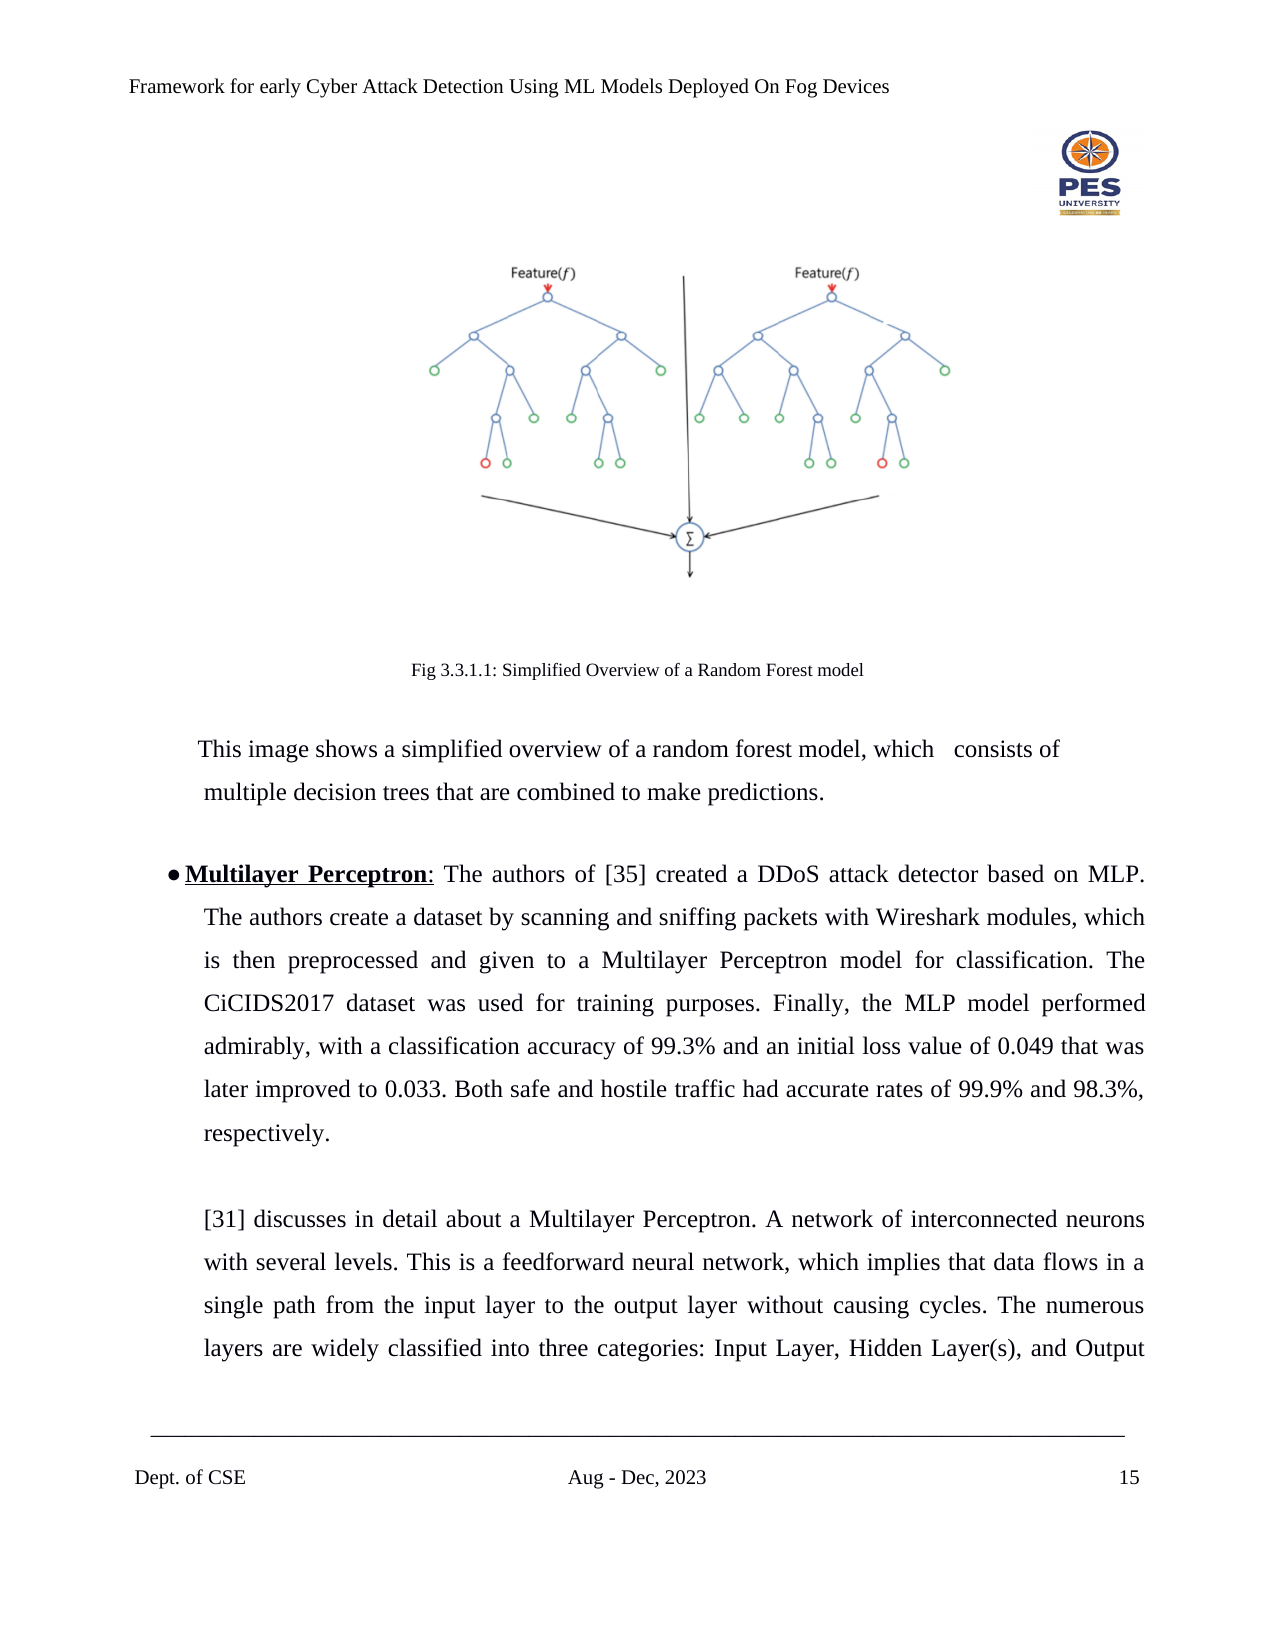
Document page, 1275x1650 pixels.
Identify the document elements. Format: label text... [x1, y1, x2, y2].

picture [1032, 124, 1147, 219]
picture [417, 250, 960, 583]
text This image shows a simplified overview of a random forest model, which consists of multiple decision trees that are combined to make predictions. [128, 734, 1146, 846]
text Fig 3.3.1.1: Simplified Overview of a Random Forest model [128, 659, 1146, 681]
list Multilayer Perceptron: The authors of [35] created a DDoS attack detector based on MLP. The authors create a dataset by scanning and sniffing packets with Wireshark modules, which is then preprocessed and given to a Multilayer Perceptron model for classification. The CiCIDS2017 dataset was used for training purposes. Finally, the MLP model performed admirably, with a classification accuracy of 99.3% and an initial loss value of 0.049 that was later improved to 0.033. Both safe and hostile traffic had accurate rates of 99.9% and 98.3%, respectively. [166, 859, 1146, 1146]
